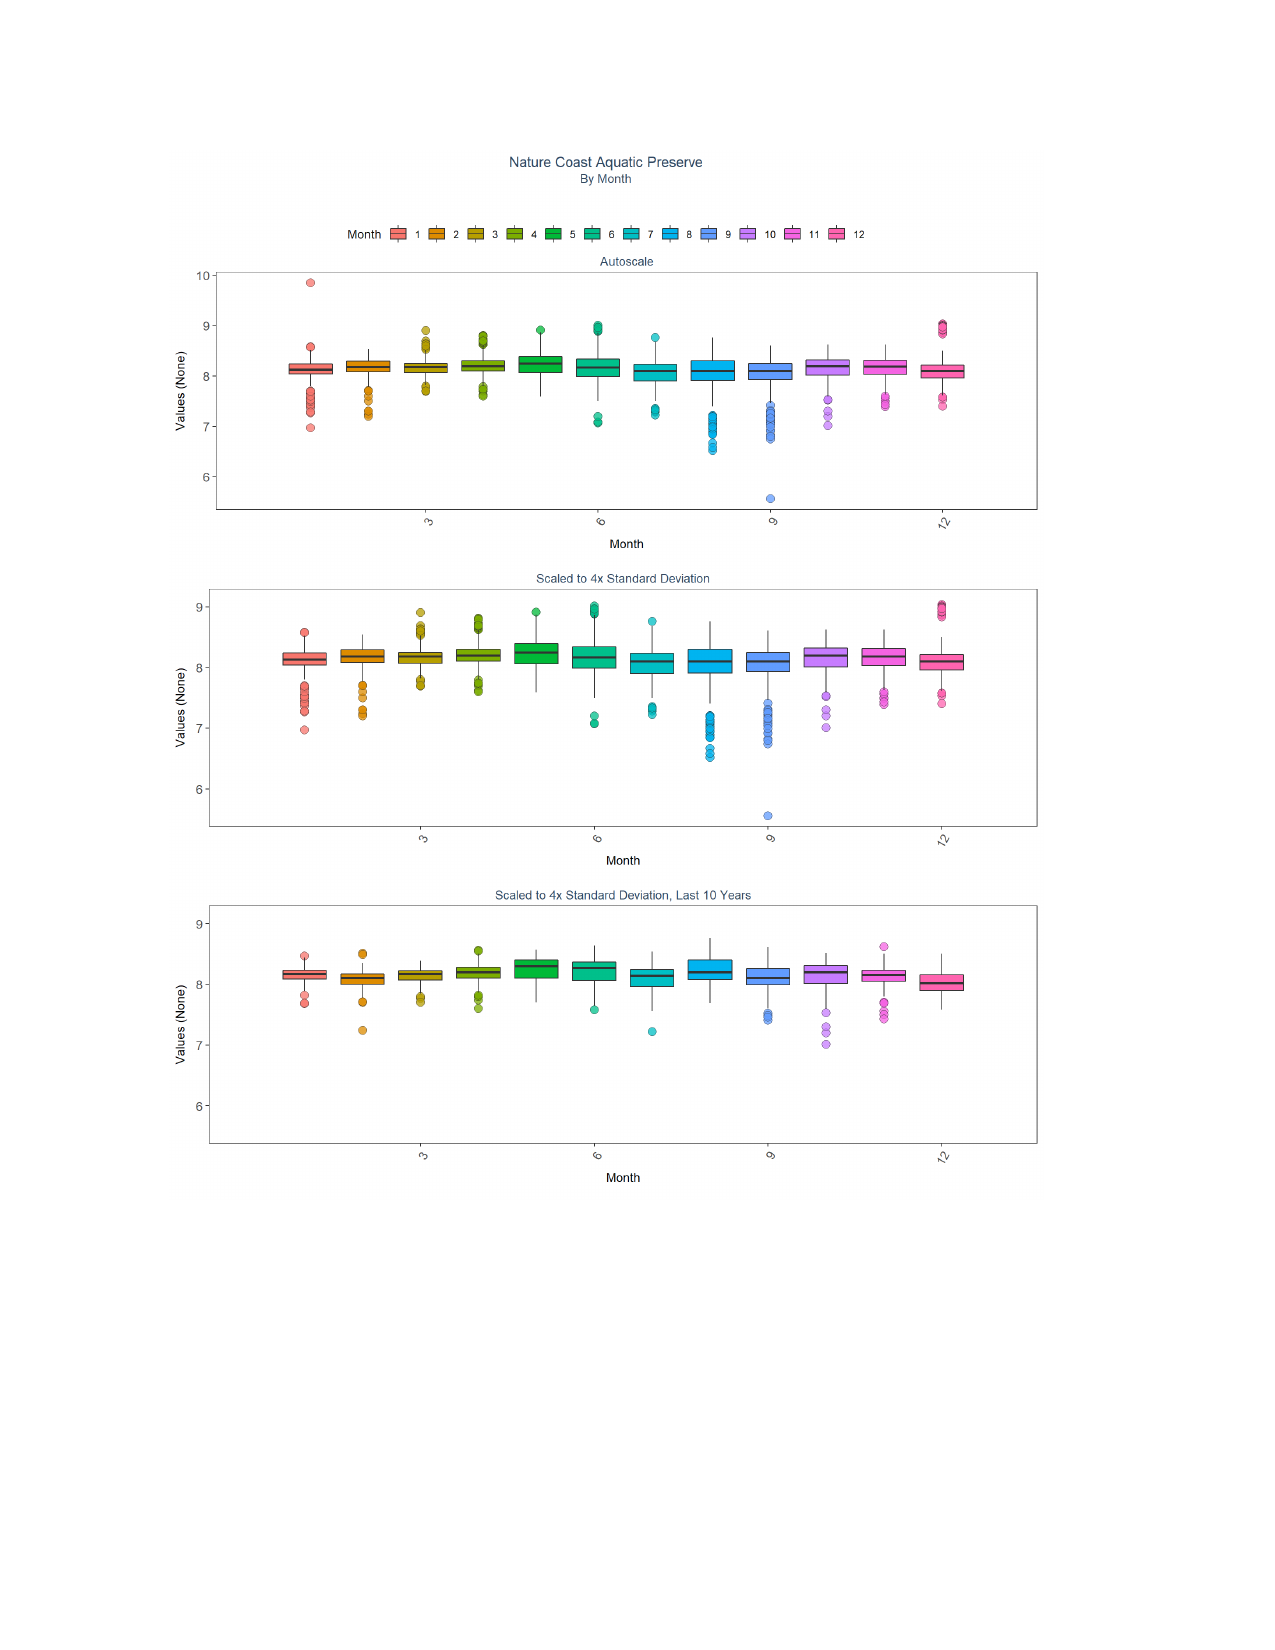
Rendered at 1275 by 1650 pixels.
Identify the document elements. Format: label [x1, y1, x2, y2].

picture [168, 150, 1044, 1200]
